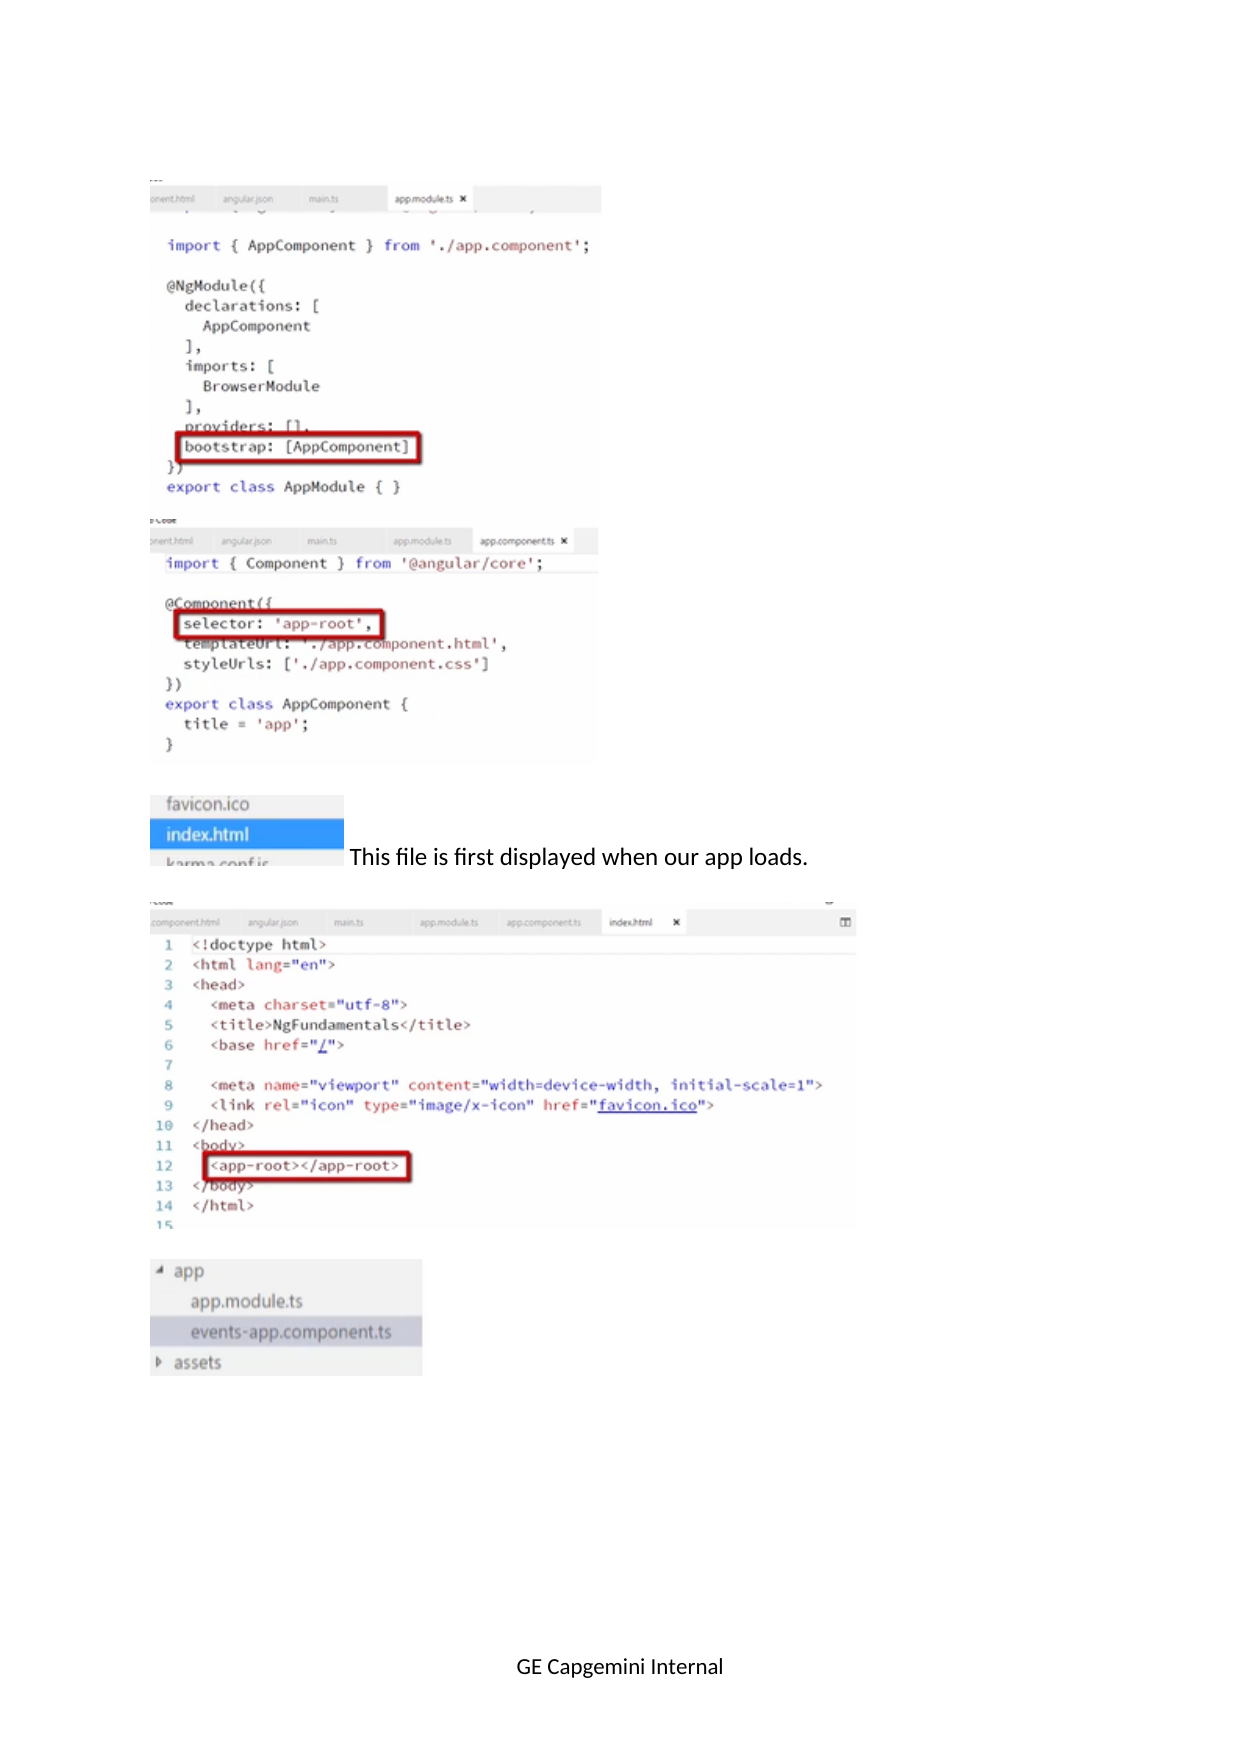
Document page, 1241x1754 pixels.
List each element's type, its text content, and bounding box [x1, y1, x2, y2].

picture [150, 1259, 429, 1376]
picture [150, 902, 857, 1229]
picture [150, 795, 344, 866]
picture [150, 180, 602, 765]
text This file is first displayed when our app loads. [150, 795, 1090, 872]
